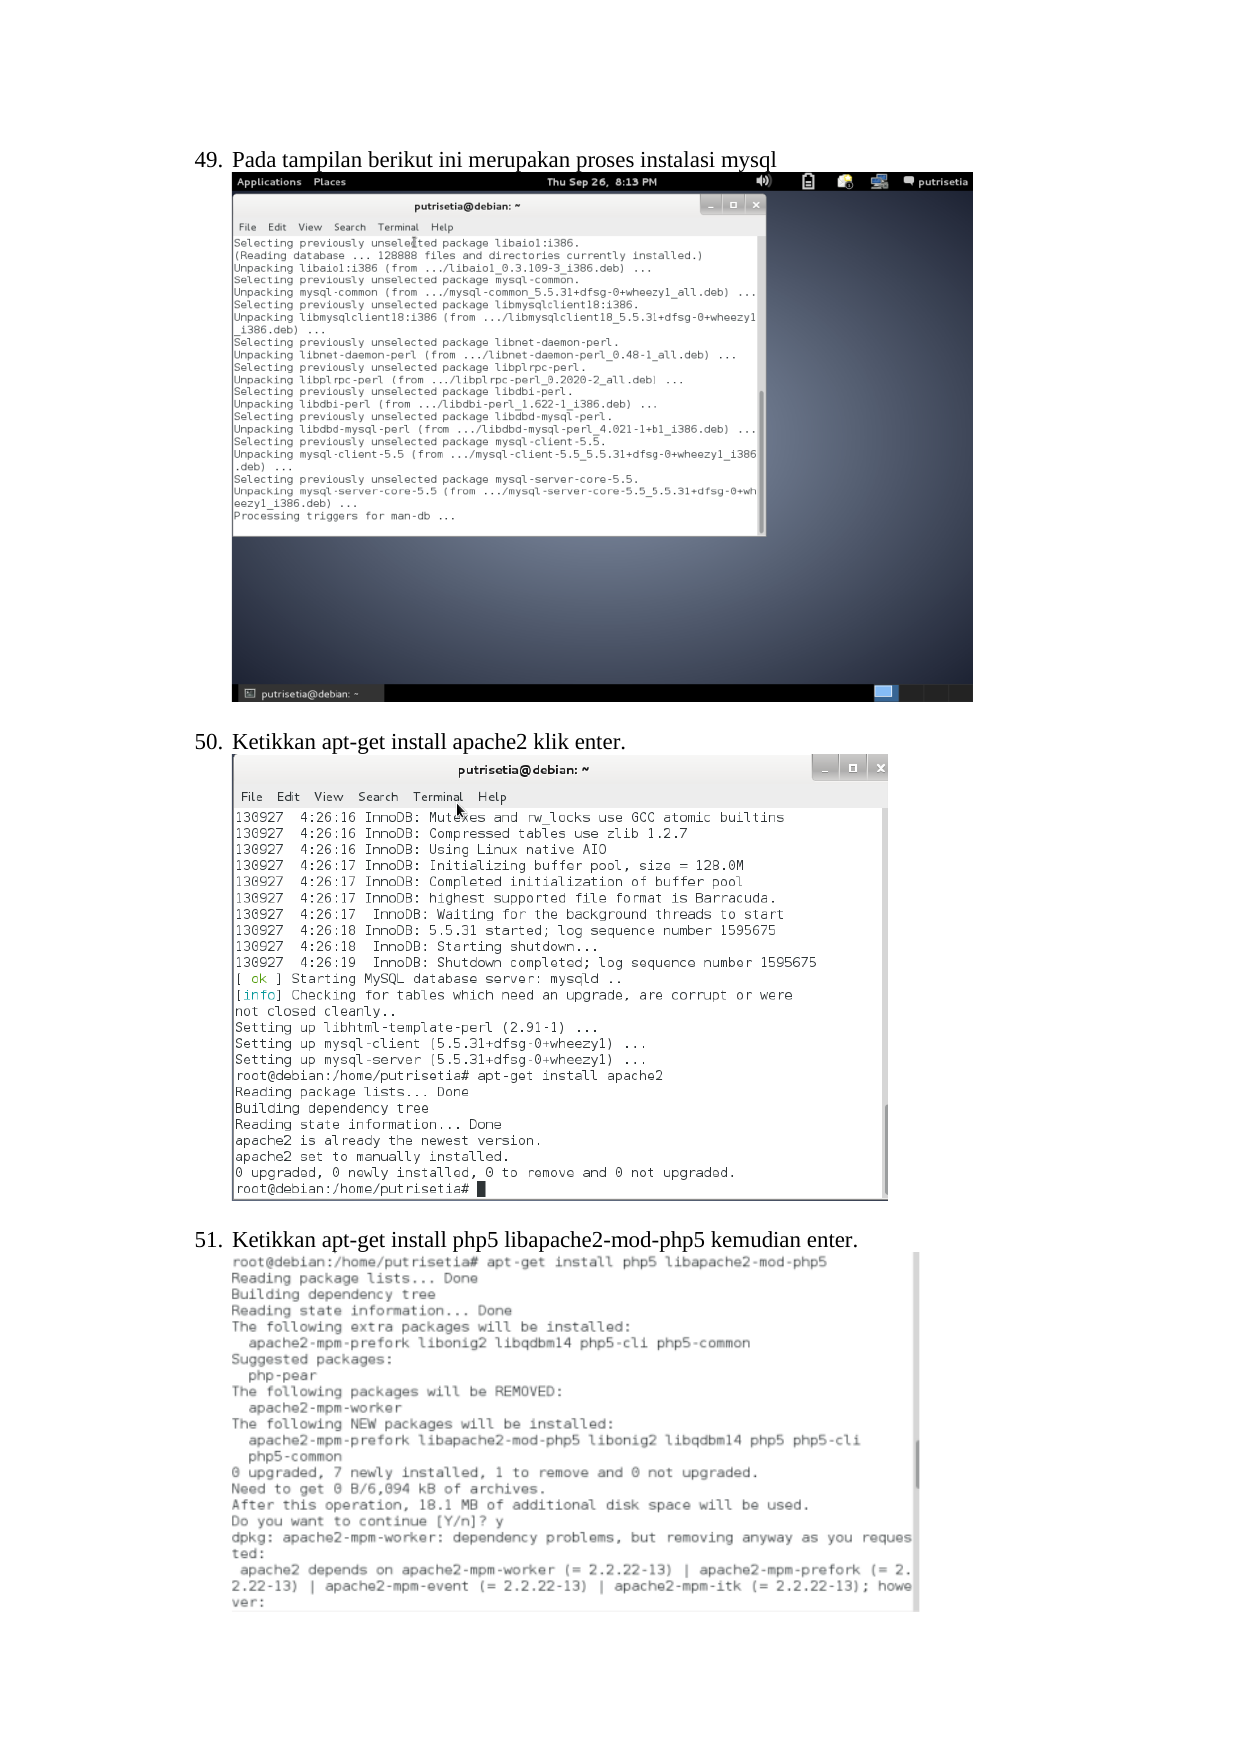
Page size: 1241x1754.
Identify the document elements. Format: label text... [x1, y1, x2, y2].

list Ketikkan apt-get install php5 libapache2-mod-php5 kemudian enter. [194, 1227, 1122, 1253]
list Ketikkan apt-get install apache2 klik enter. [194, 728, 1122, 755]
picture [231, 1252, 920, 1612]
list Pada tampilan berikut ini merupakan proses instalasi mysql [194, 146, 1122, 172]
picture [231, 754, 888, 1201]
picture [231, 172, 973, 702]
